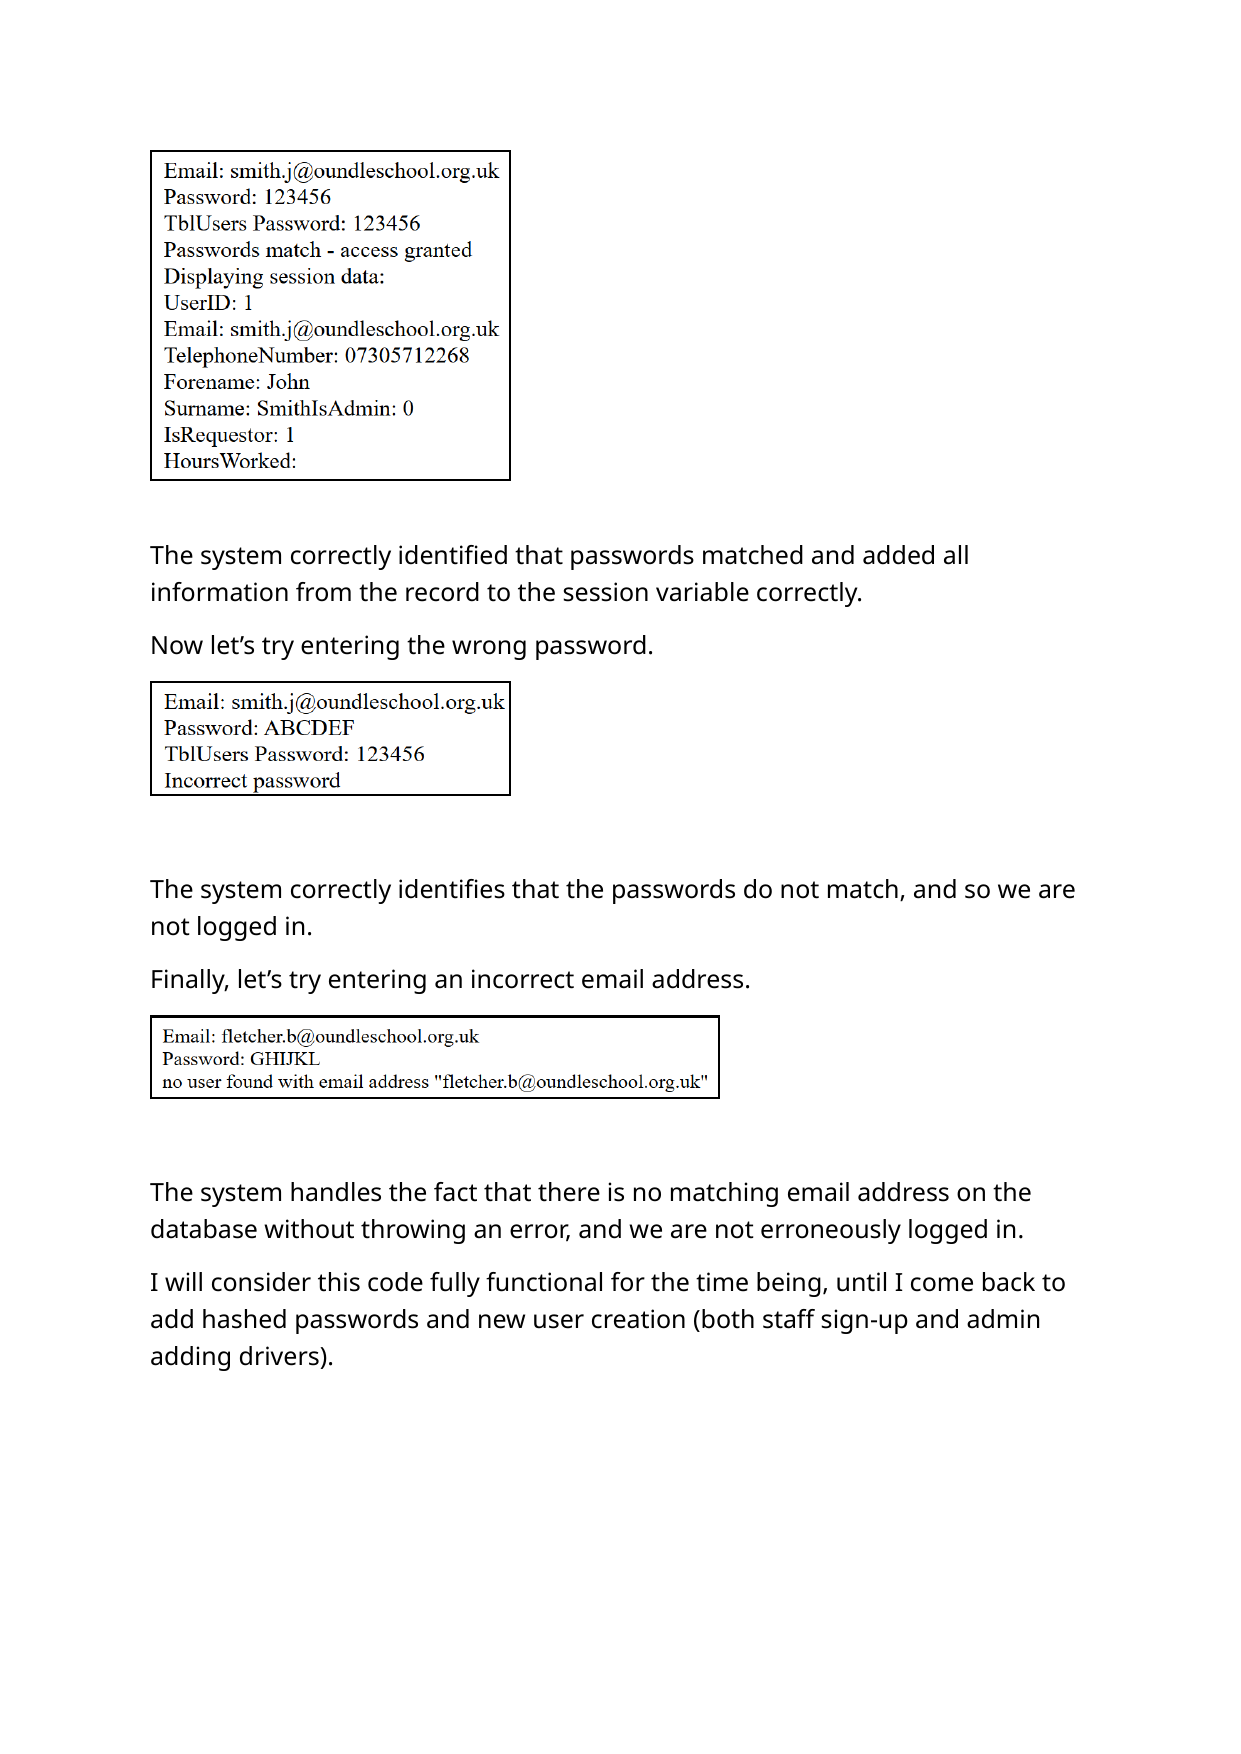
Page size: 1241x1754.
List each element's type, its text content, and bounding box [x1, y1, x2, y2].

text Now let’s try entering the wrong password. [150, 628, 1090, 662]
text The system correctly identifies that the passwords do not match, and so we are not logged in. [150, 872, 1090, 943]
text The system correctly identified that passwords matched and added all information from the record to the session variable correctly. [150, 537, 1090, 608]
text The system handles the fact that there is no matching email address on the database without throwing an error, and we are not erroneously logged in. [150, 1175, 1090, 1246]
text I will consider this code fully functional for the time being, until I come back to add hashed passwords and new user creation (both staff sign-up and admin adding drivers). [150, 1265, 1090, 1373]
picture [152, 683, 509, 794]
picture [152, 152, 509, 479]
picture [152, 1018, 718, 1097]
text Finally, let’s try entering an incorrect email address. [150, 962, 1090, 996]
